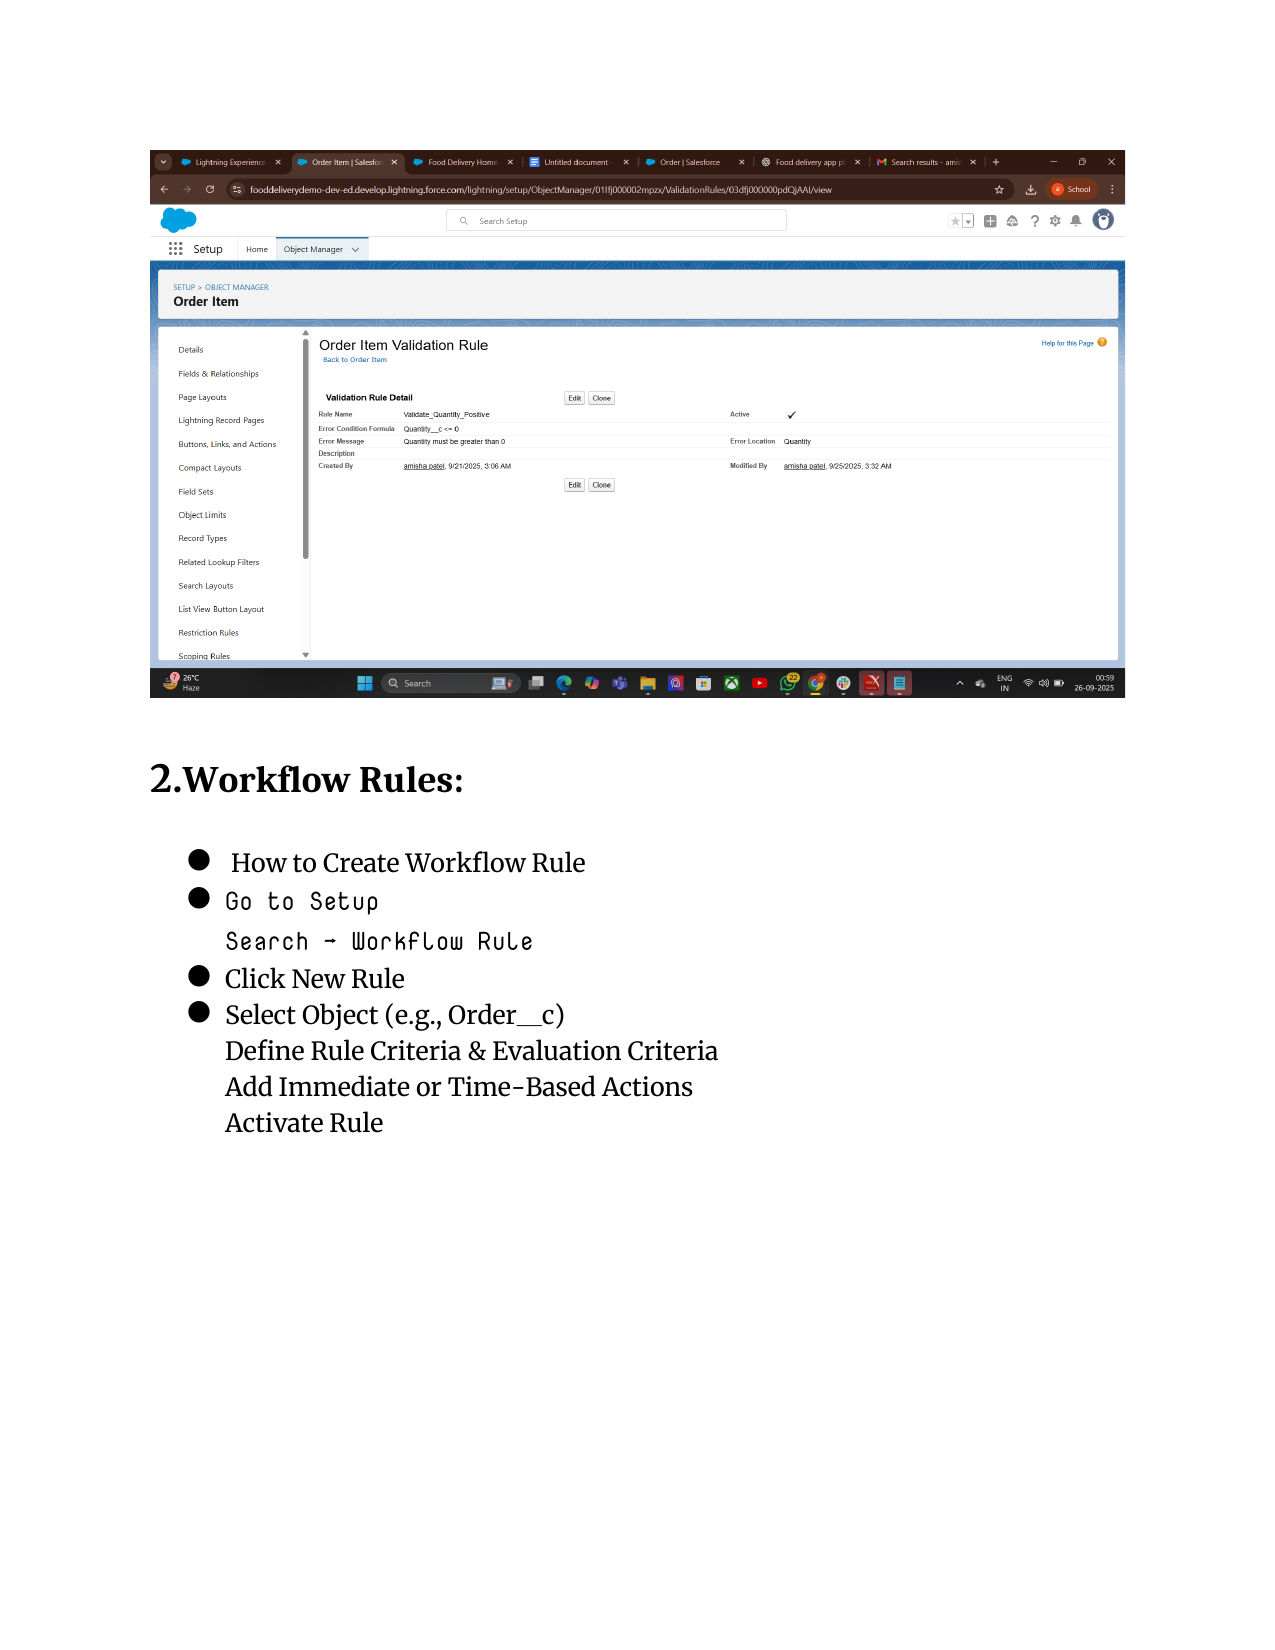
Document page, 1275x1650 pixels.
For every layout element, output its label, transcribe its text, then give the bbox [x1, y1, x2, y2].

list Select Object (e.g., Order__c) Define Rule Criteria & Evaluation Criteria Add Immediate or Time-Based Actions Activate Rule [187, 1000, 1125, 1140]
list Go to Setup Search → Workflow Rule [187, 884, 1125, 958]
list Click New Rule [187, 964, 1125, 995]
text 2.Workflow Rules: [150, 756, 1125, 803]
picture [150, 150, 1125, 698]
subtitle How to Create Workflow Rule [187, 848, 1125, 879]
